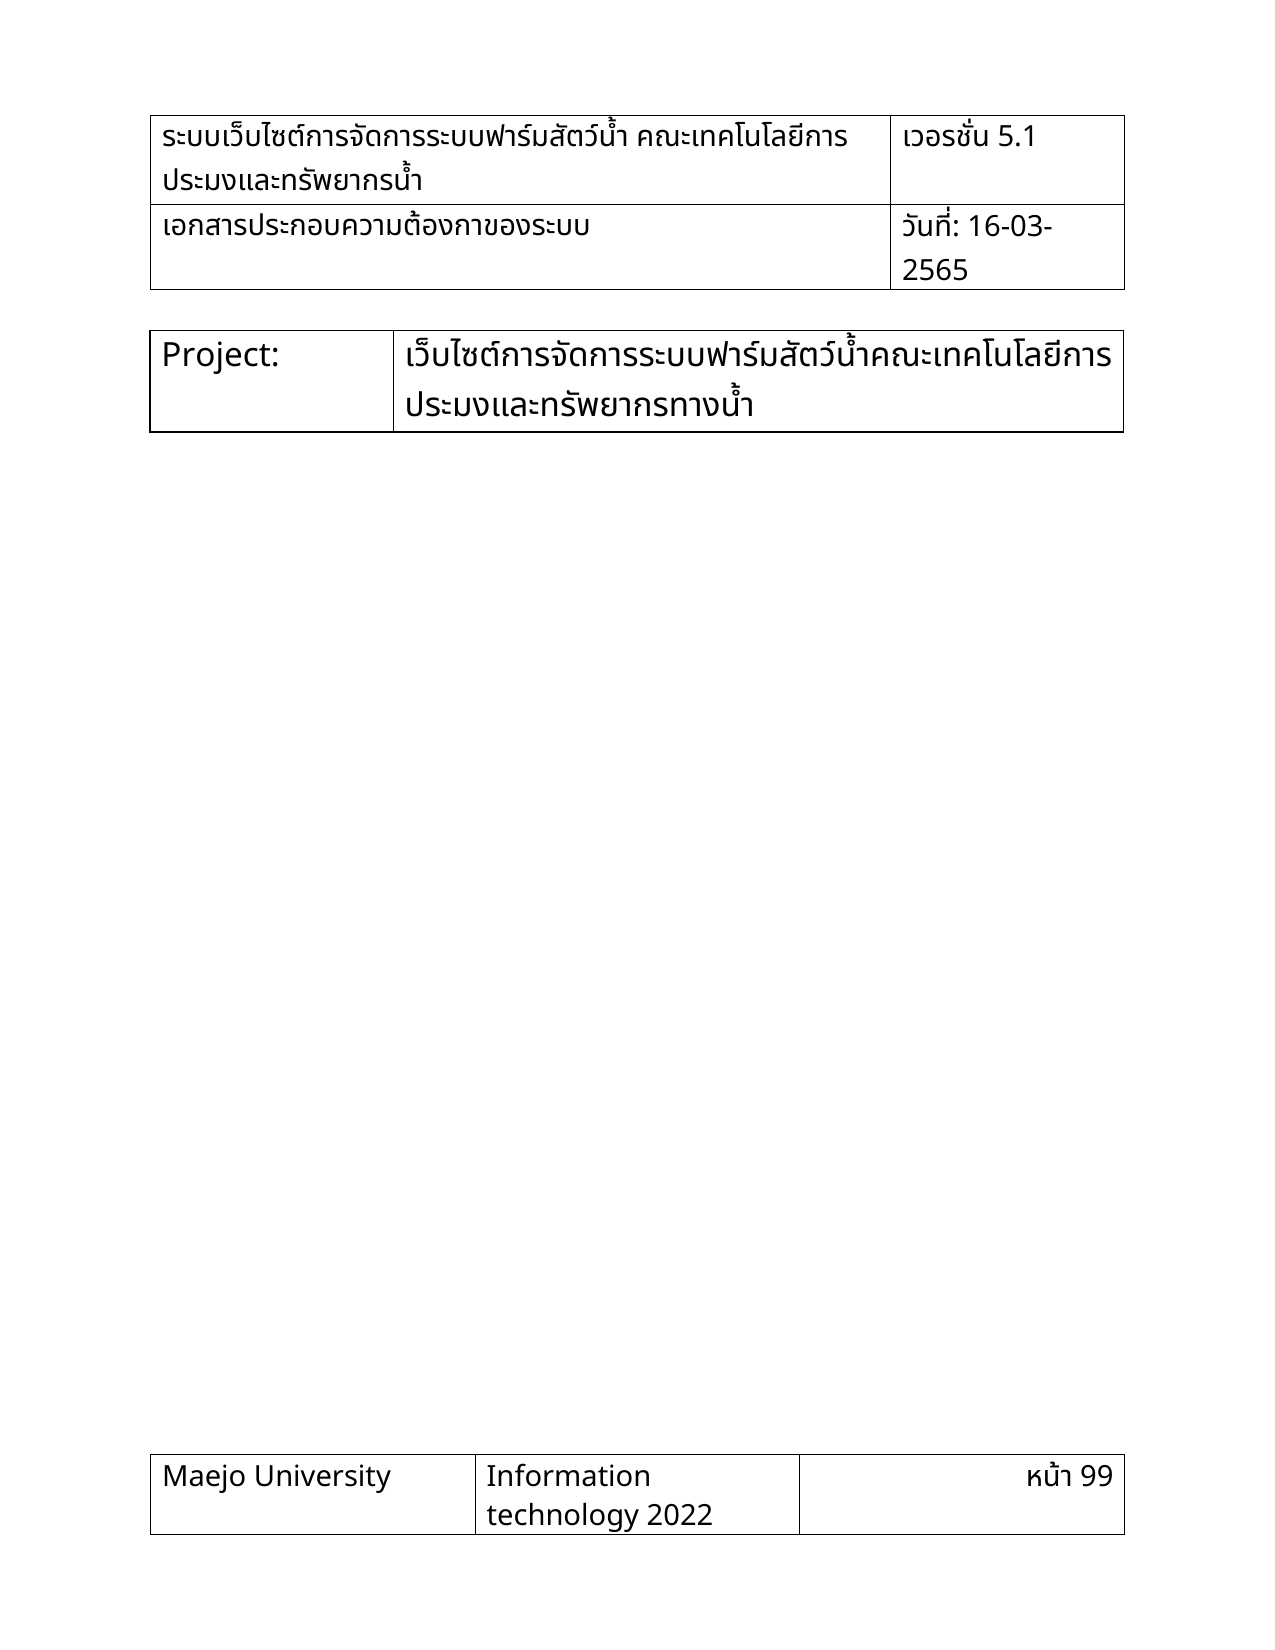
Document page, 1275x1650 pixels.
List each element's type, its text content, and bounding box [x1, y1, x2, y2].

table_header Project: [151, 331, 393, 431]
table_header เว็บไซต์การจัดการระบบฟาร์มสัตว์น้ำคณะเทคโนโลยีการประมงและทรัพยากรทางน้ำ [394, 331, 1123, 431]
